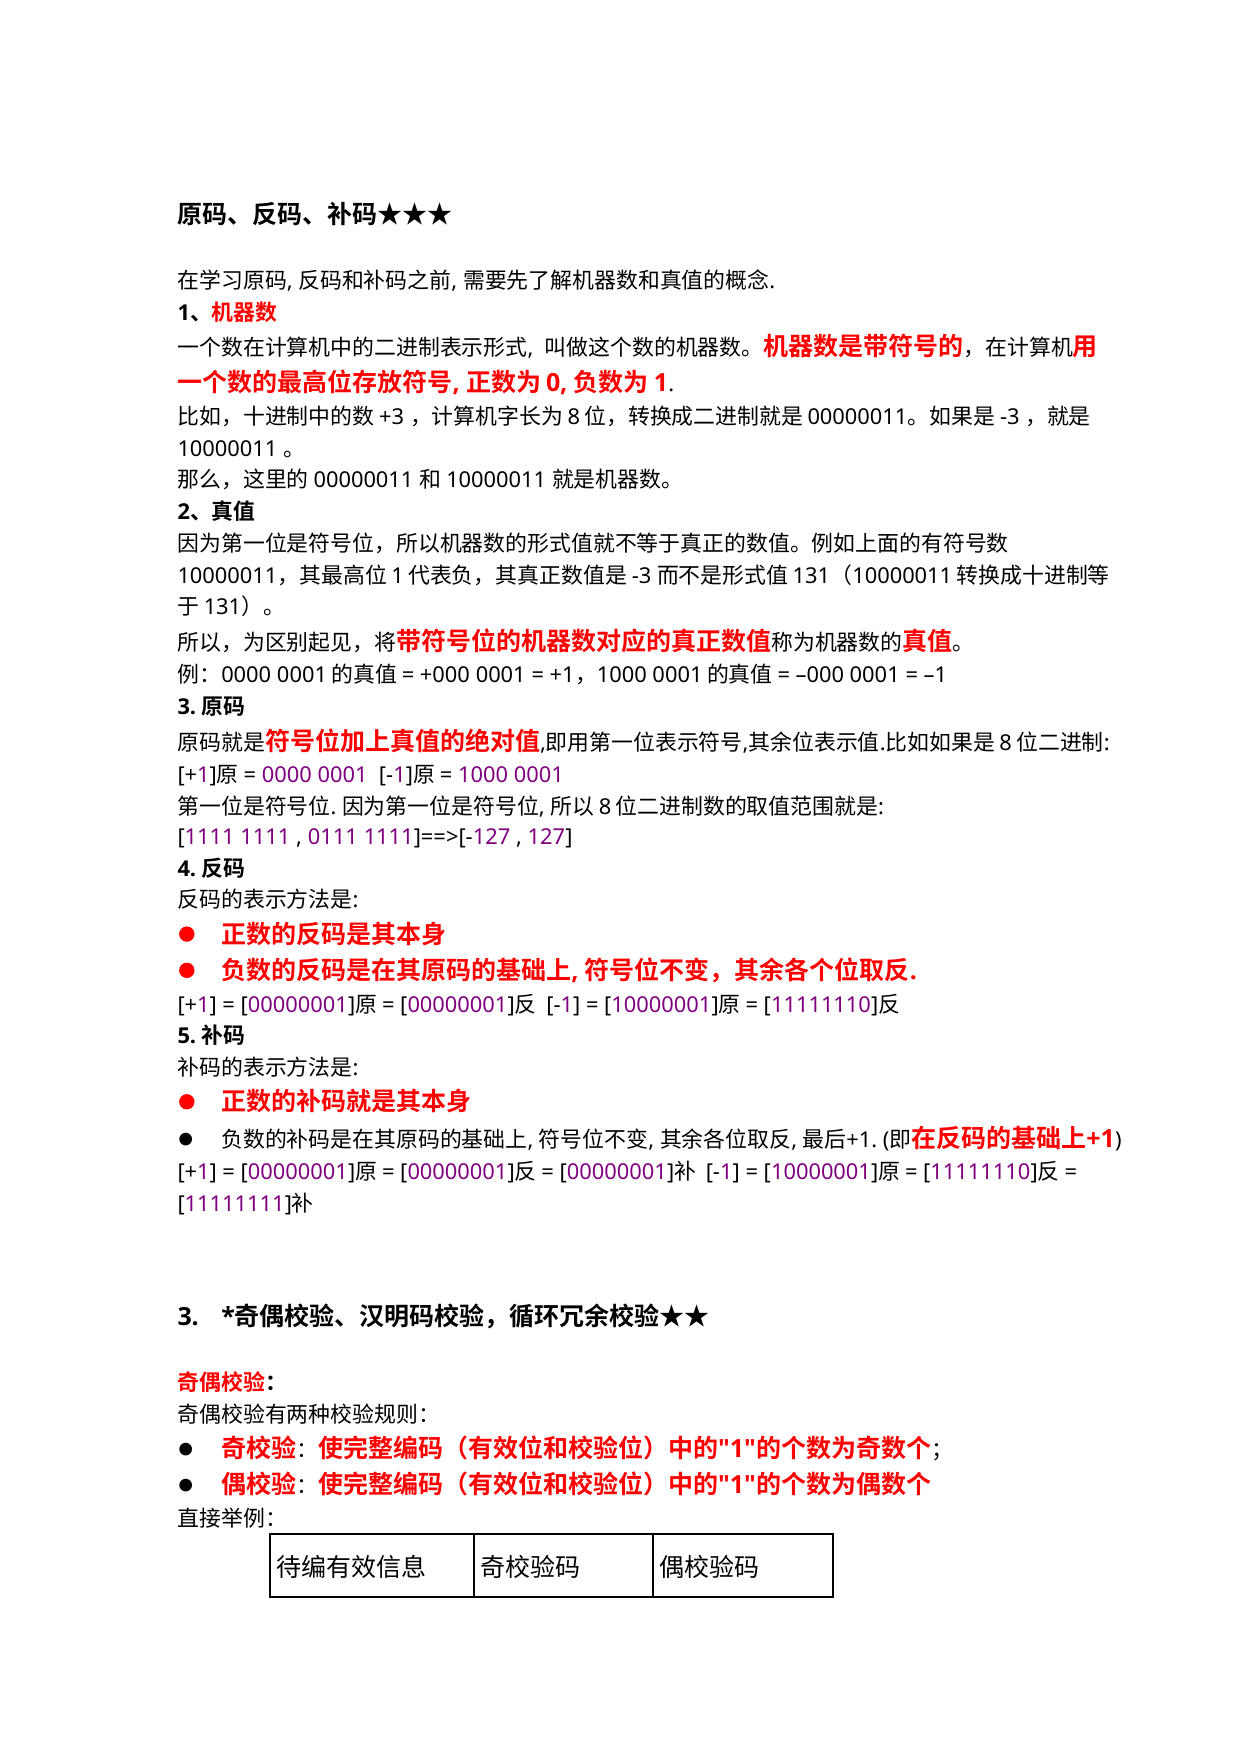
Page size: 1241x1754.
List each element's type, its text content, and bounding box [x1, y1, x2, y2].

list 正数的反码是其本身 [177, 914, 1122, 950]
text 直接举例： [177, 1501, 1122, 1532]
text 补码的表示方法是: [177, 1050, 1122, 1082]
text 奇偶校验： [177, 1365, 1122, 1397]
text [+1] = [00000001]原 = [00000001]反 = [00000001]补 [-1] = [10000001]原 = [11111110]反 = [11111111]补 [177, 1154, 1122, 1218]
text [+1] = [00000001]原 = [00000001]反 [-1] = [10000001]原 = [11111110]反 [177, 987, 1122, 1018]
text 一个数在计算机中的二进制表示形式, 叫做这个数的机器数。机器数是带符号的，在计算机用一个数的最高位存放符号, 正数为0, 负数为1. [177, 326, 1122, 399]
text 第一位是符号位. 因为第一位是符号位, 所以8位二进制数的取值范围就是: [177, 789, 1122, 821]
text 2、真值 [177, 494, 1122, 526]
list 偶校验：使完整编码（有效位和校验位）中的"1"的个数为偶数个 [177, 1464, 1122, 1501]
text 1、机器数 [177, 294, 1122, 326]
table_header 偶校验码 [654, 1535, 832, 1596]
text 因为第一位是符号位，所以机器数的形式值就不等于真正的数值。例如上面的有符号数 10000011，其最高位1代表负，其真正数值是 -3 而不是形式值131（10000011转换成十进制等于131）。 [177, 526, 1122, 621]
text 3. 原码 [177, 689, 1122, 721]
text 例：0000 0001的真值 = +000 0001 = +1，1000 0001的真值 = –000 0001 = –1 [177, 657, 1122, 689]
text [+1]原 = 0000 0001 [-1]原 = 1000 0001 [177, 757, 1122, 789]
text 比如，十进制中的数 +3 ，计算机字长为8位，转换成二进制就是00000011。如果是 -3 ，就是 10000011 。 [177, 399, 1122, 462]
text 反码的表示方法是: [177, 882, 1122, 914]
list 负数的反码是在其原码的基础上, 符号位不变，其余各个位取反. [177, 950, 1122, 987]
list 负数的补码是在其原码的基础上, 符号位不变, 其余各位取反, 最后+1. (即在反码的基础上+1) [177, 1118, 1122, 1154]
table_header 待编有效信息 [271, 1535, 473, 1596]
text 奇偶校验有两种校验规则： [177, 1397, 1122, 1428]
list 奇校验：使完整编码（有效位和校验位）中的"1"的个数为奇数个； [177, 1428, 1122, 1464]
text 所以，为区别起见，将带符号位的机器数对应的真正数值称为机器数的真值。 [177, 621, 1122, 657]
text 5. 补码 [177, 1018, 1122, 1050]
subtitle 原码、反码、补码★★★ [177, 180, 1122, 245]
text 那么，这里的 00000011 和 10000011 就是机器数。 [177, 462, 1122, 494]
text 4. 反码 [177, 851, 1122, 882]
text 在学习原码, 反码和补码之前, 需要先了解机器数和真值的概念. [177, 263, 1122, 294]
subtitle *奇偶校验、汉明码校验，循环冗余校验★★ [177, 1282, 1122, 1347]
list 正数的补码就是其本身 [177, 1082, 1122, 1118]
text [1111 1111 , 0111 1111]==>[-127 , 127] [177, 821, 1122, 851]
text 原码就是符号位加上真值的绝对值,即用第一位表示符号,其余位表示值.比如如果是8位二进制: [177, 721, 1122, 757]
table_header 奇校验码 [475, 1535, 652, 1596]
